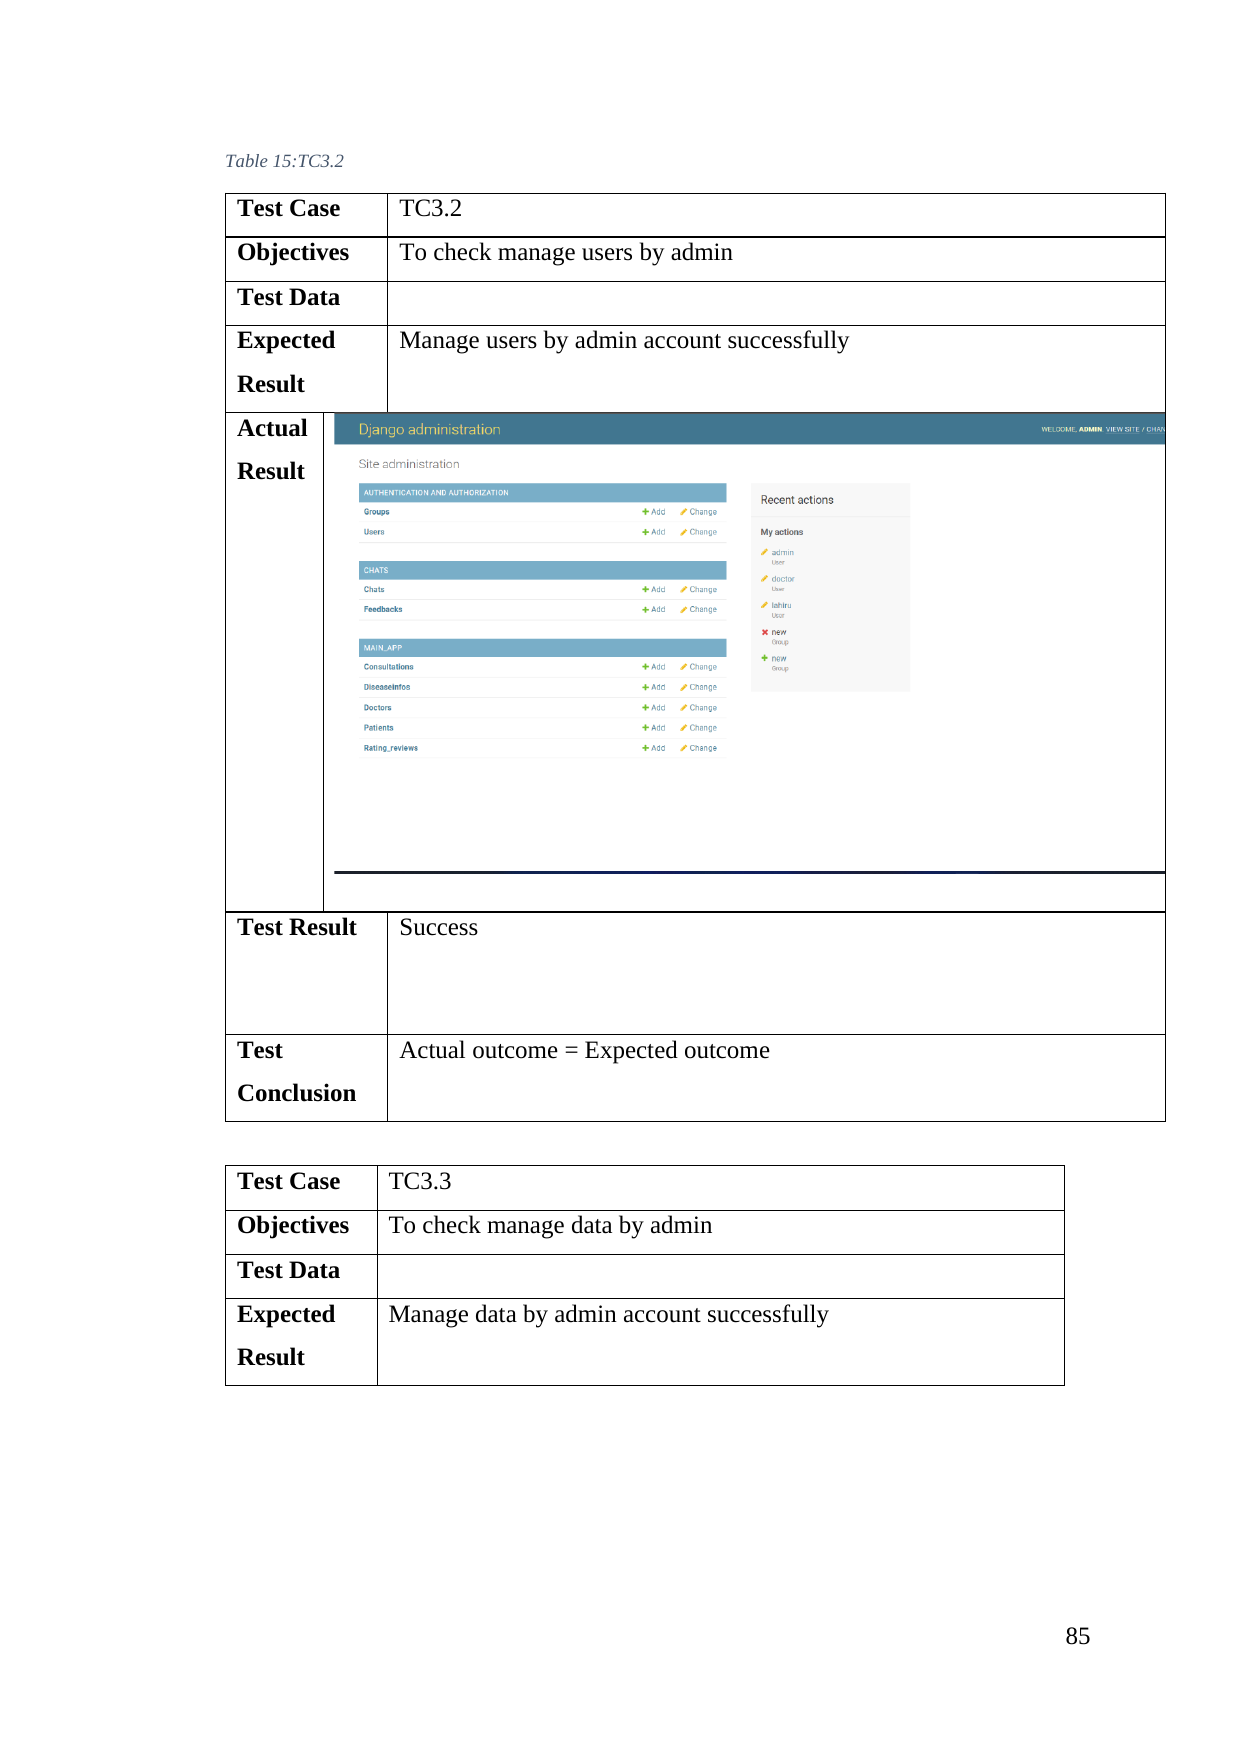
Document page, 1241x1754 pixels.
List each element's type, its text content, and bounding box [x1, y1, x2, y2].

table_cell Manage data by admin account successfully [378, 1299, 1064, 1385]
table_cell Expected Result [226, 326, 387, 412]
table_cell [324, 413, 1165, 911]
table_cell Test Data [226, 282, 387, 324]
table_cell Objectives [226, 238, 387, 281]
picture [334, 412, 1165, 874]
table_header TC3.3 [378, 1166, 1064, 1209]
table_cell Expected Result [226, 1299, 377, 1385]
table_cell [388, 282, 1165, 324]
table_cell Manage users by admin account successfully [388, 326, 1165, 412]
table_cell Objectives [226, 1211, 377, 1254]
table_cell Test Result [226, 913, 387, 1034]
table_cell Success [388, 913, 1165, 1034]
table_header Test Case [226, 1166, 377, 1209]
table_header Test Case [226, 194, 387, 236]
table_cell [378, 1255, 1064, 1298]
table_header TC3.2 [388, 194, 1165, 236]
table_cell Actual outcome = Expected outcome [388, 1035, 1165, 1121]
table_cell Test Conclusion [226, 1035, 387, 1121]
table_cell To check manage data by admin [378, 1211, 1064, 1254]
table_cell Test Data [226, 1255, 377, 1298]
table_cell Actual Result [226, 413, 323, 911]
table_cell To check manage users by admin [388, 238, 1165, 281]
